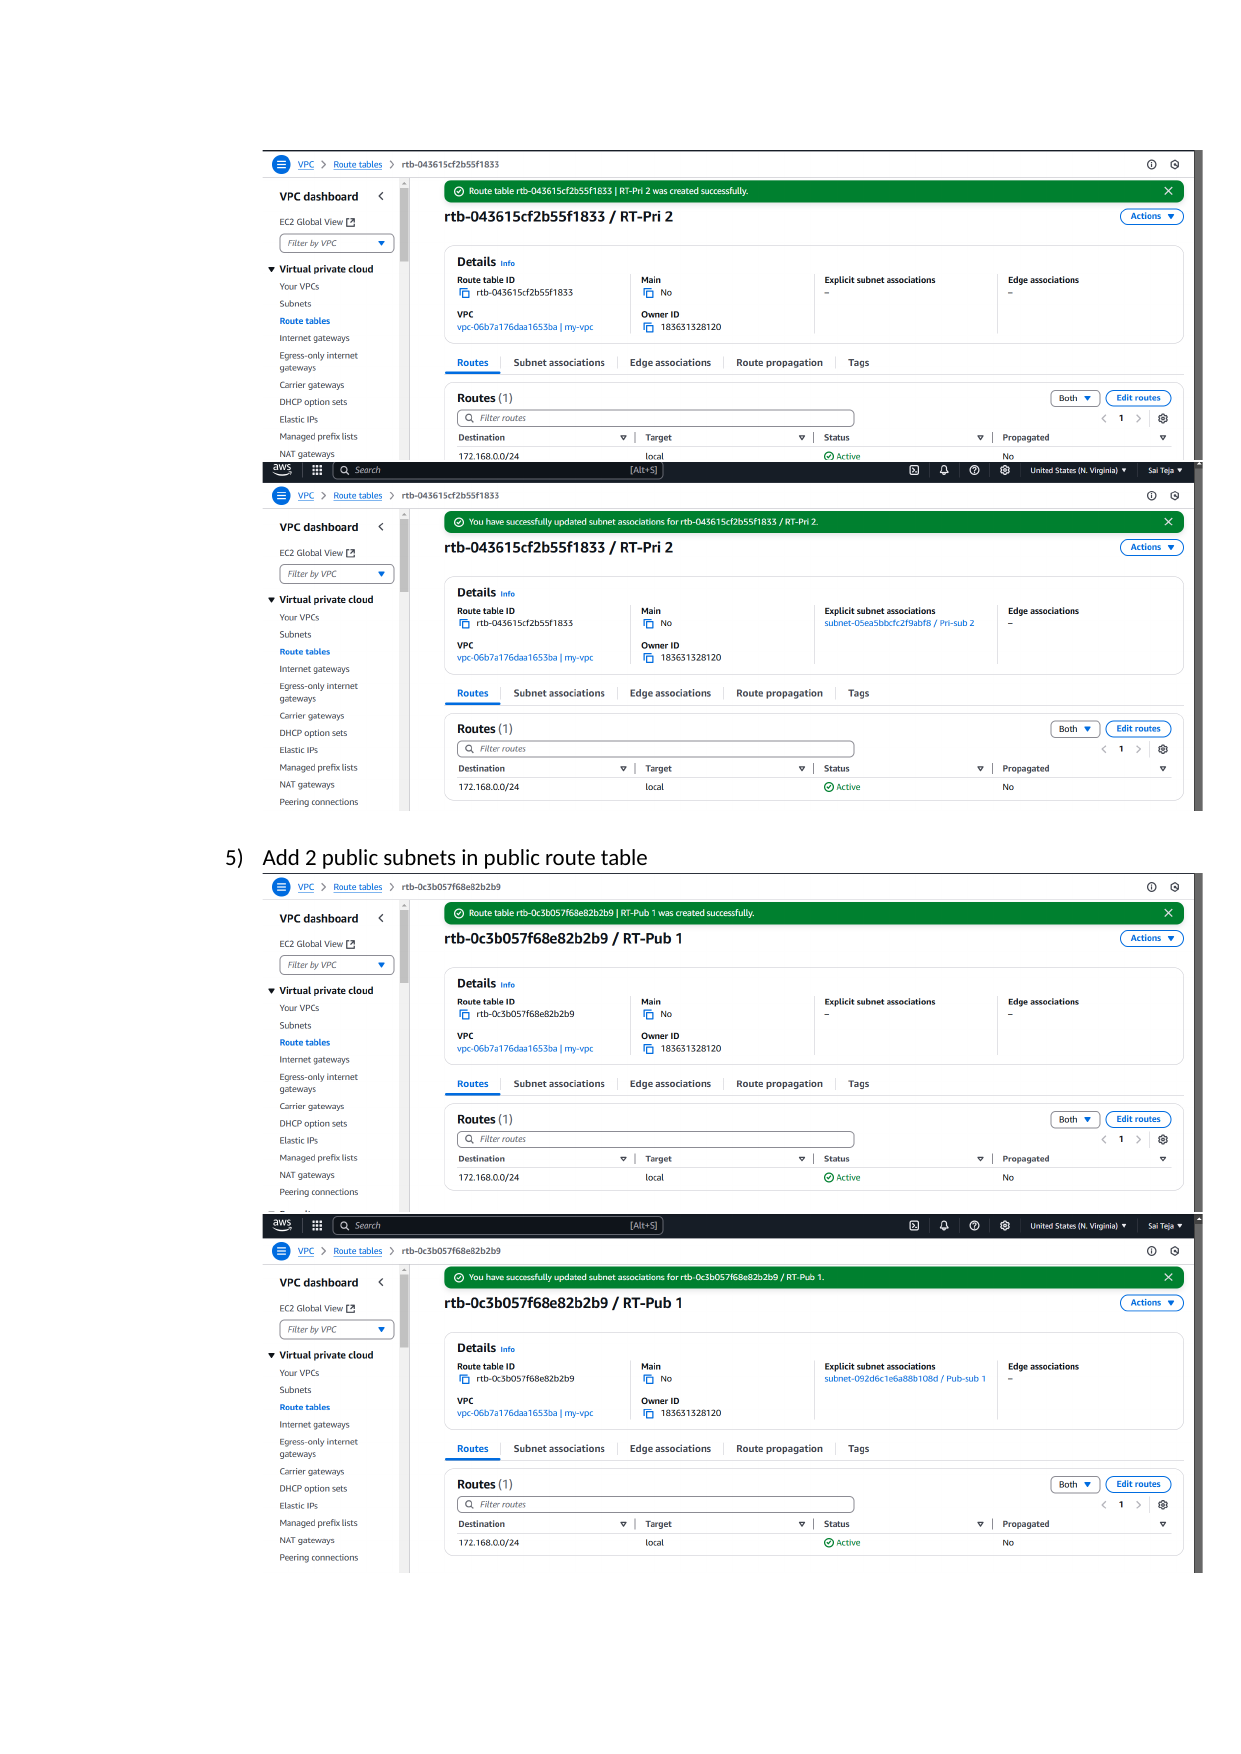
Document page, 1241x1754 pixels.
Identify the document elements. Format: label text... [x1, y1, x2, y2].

list Add 2 public subnets in public route table [225, 843, 1090, 871]
picture [262, 150, 1203, 460]
picture [262, 1214, 1203, 1573]
picture [262, 462, 1203, 811]
picture [262, 873, 1203, 1212]
